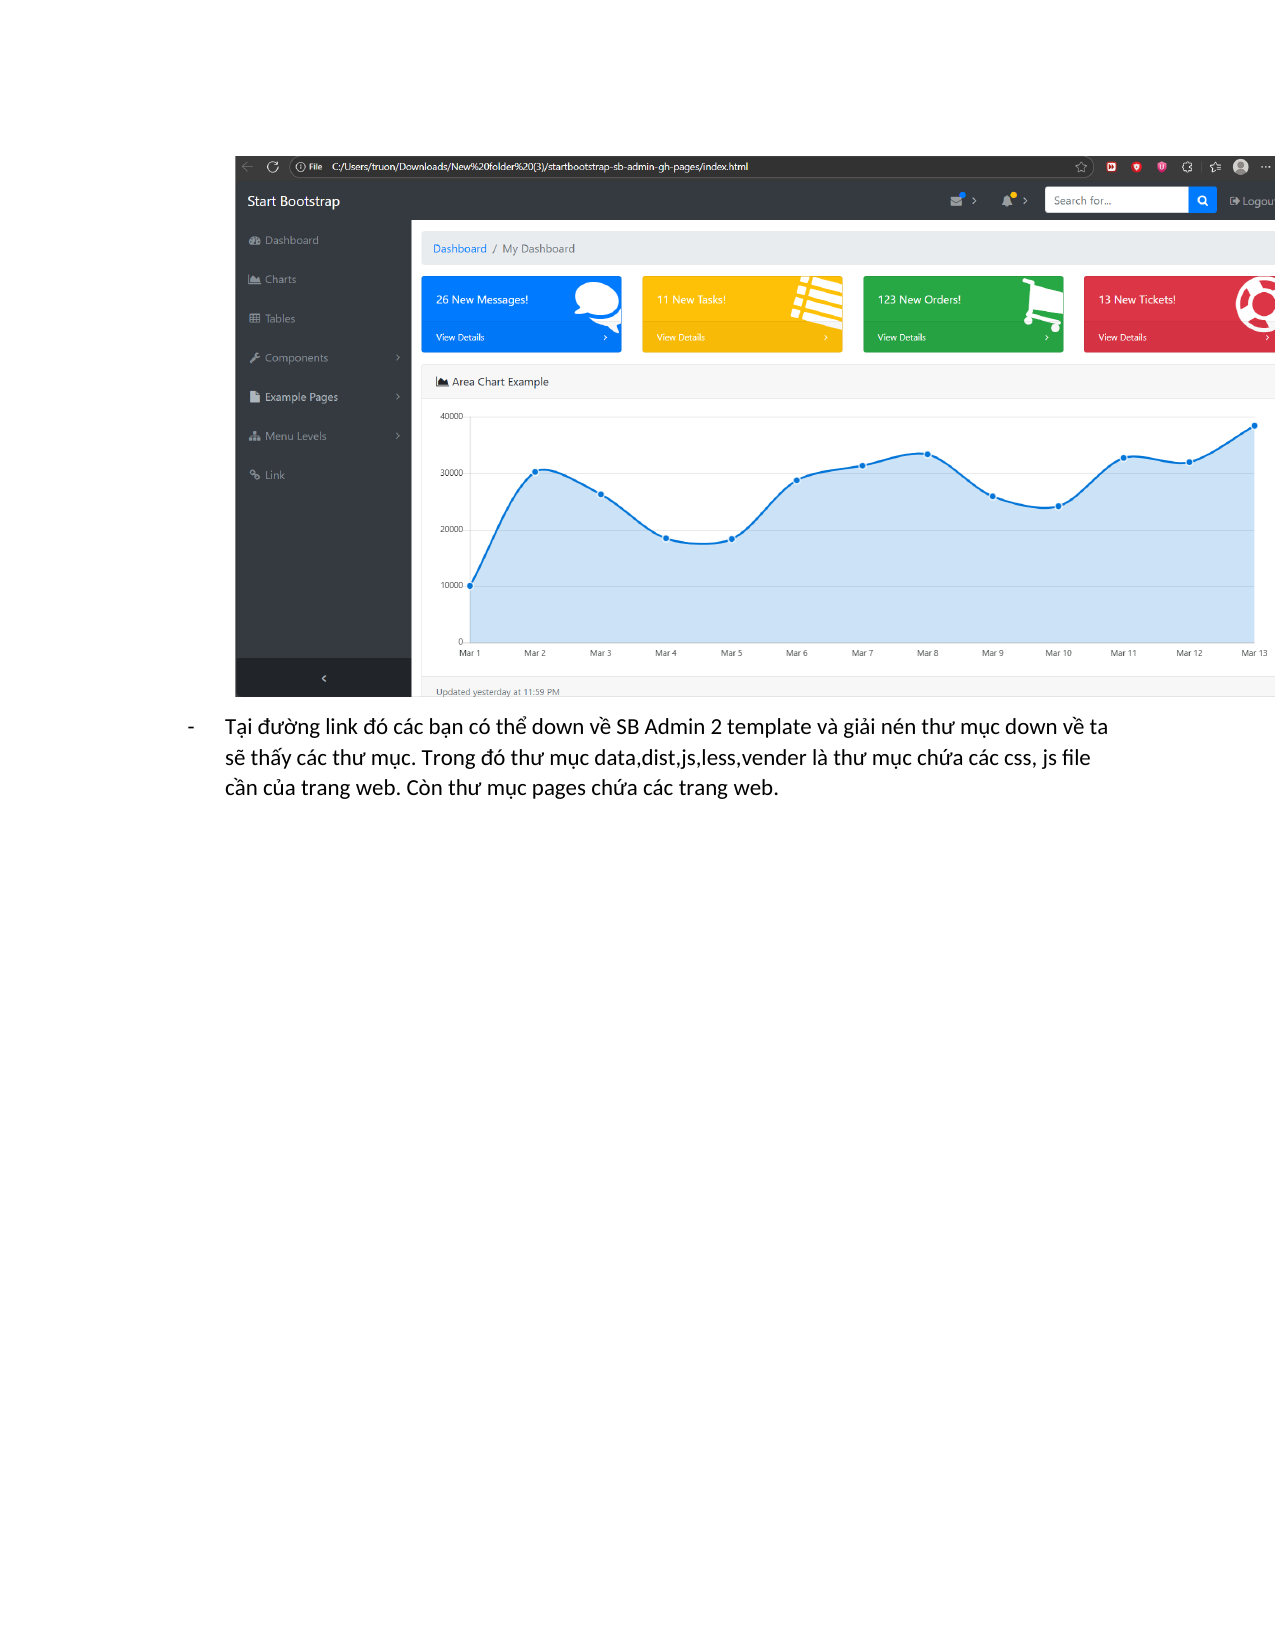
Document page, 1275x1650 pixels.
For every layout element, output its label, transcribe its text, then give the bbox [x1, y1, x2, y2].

picture [235, 156, 1275, 697]
list Tại đường link đó các bạn có thể down về SB Admin 2 template và giải nén thư mục down về ta sẽ thấy các thư mục. Trong đó thư mục data,dist,js,less,vender là thư mục chứa các css, js file cần của trang web. Còn thư mục pages chứa các trang web. [187, 712, 1110, 801]
